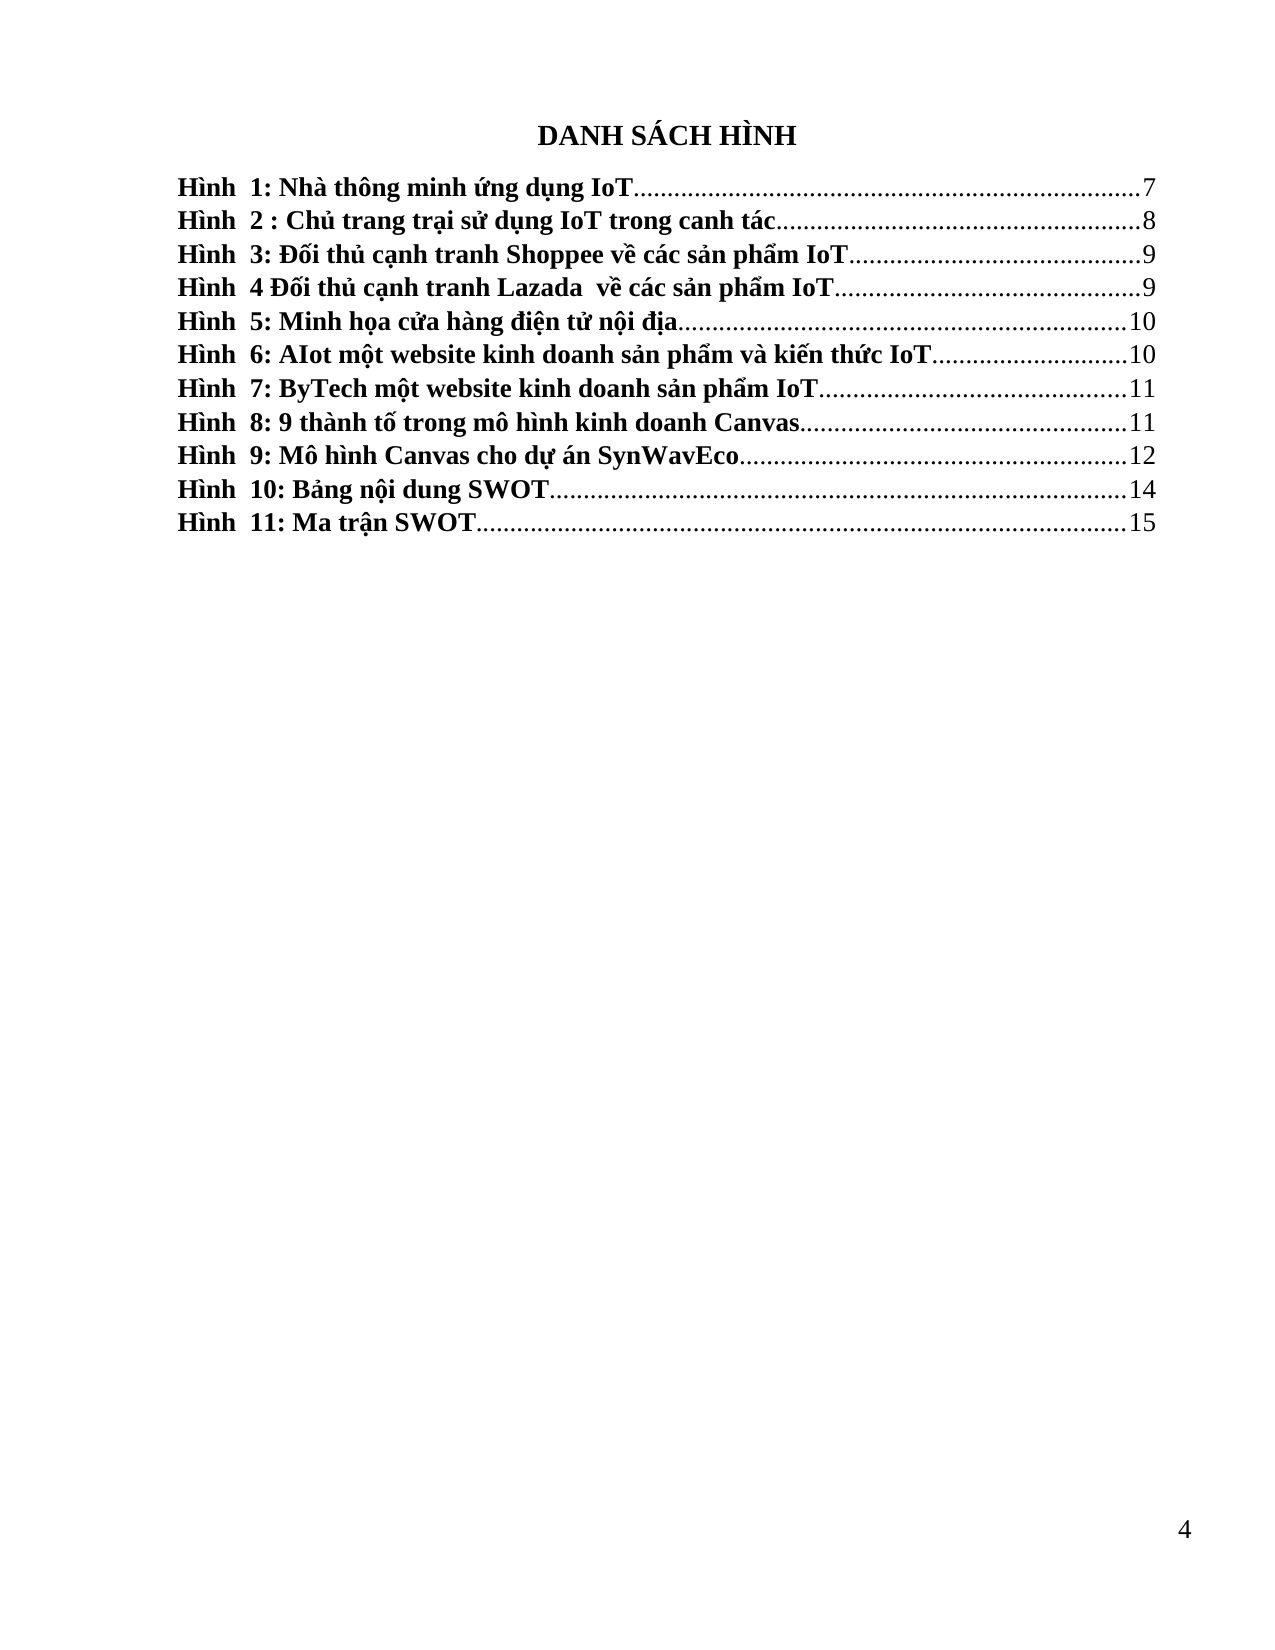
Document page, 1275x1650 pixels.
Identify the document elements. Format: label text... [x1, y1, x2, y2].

text Hình 2 : Chủ trang trại sử dụng IoT trong canh tác 8 [177, 204, 1157, 236]
text Hình 7: ByTech một website kinh doanh sản phẩm IoT 11 [177, 372, 1157, 403]
text Hình 9: Mô hình Canvas cho dự án SynWavEco 12 [177, 439, 1157, 470]
text Hình 3: Đối thủ cạnh tranh Shoppee về các sản phẩm IoT 9 [177, 238, 1157, 269]
text DANH SÁCH HÌNH [177, 118, 1157, 152]
text Hình 6: AIot một website kinh doanh sản phẩm và kiến thức IoT 10 [177, 339, 1157, 370]
text Hình 5: Minh họa cửa hàng điện tử nội địa 10 [177, 305, 1157, 336]
text Hình 1: Nhà thông minh ứng dụng IoT 7 [177, 171, 1157, 202]
text Hình 4 Đối thủ cạnh tranh Lazada về các sản phẩm IoT 9 [177, 272, 1157, 303]
text Hình 10: Bảng nội dung SWOT 14 [177, 473, 1157, 504]
text Hình 8: 9 thành tố trong mô hình kinh doanh Canvas 11 [177, 406, 1157, 437]
text Hình 11: Ma trận SWOT 15 [177, 506, 1157, 537]
